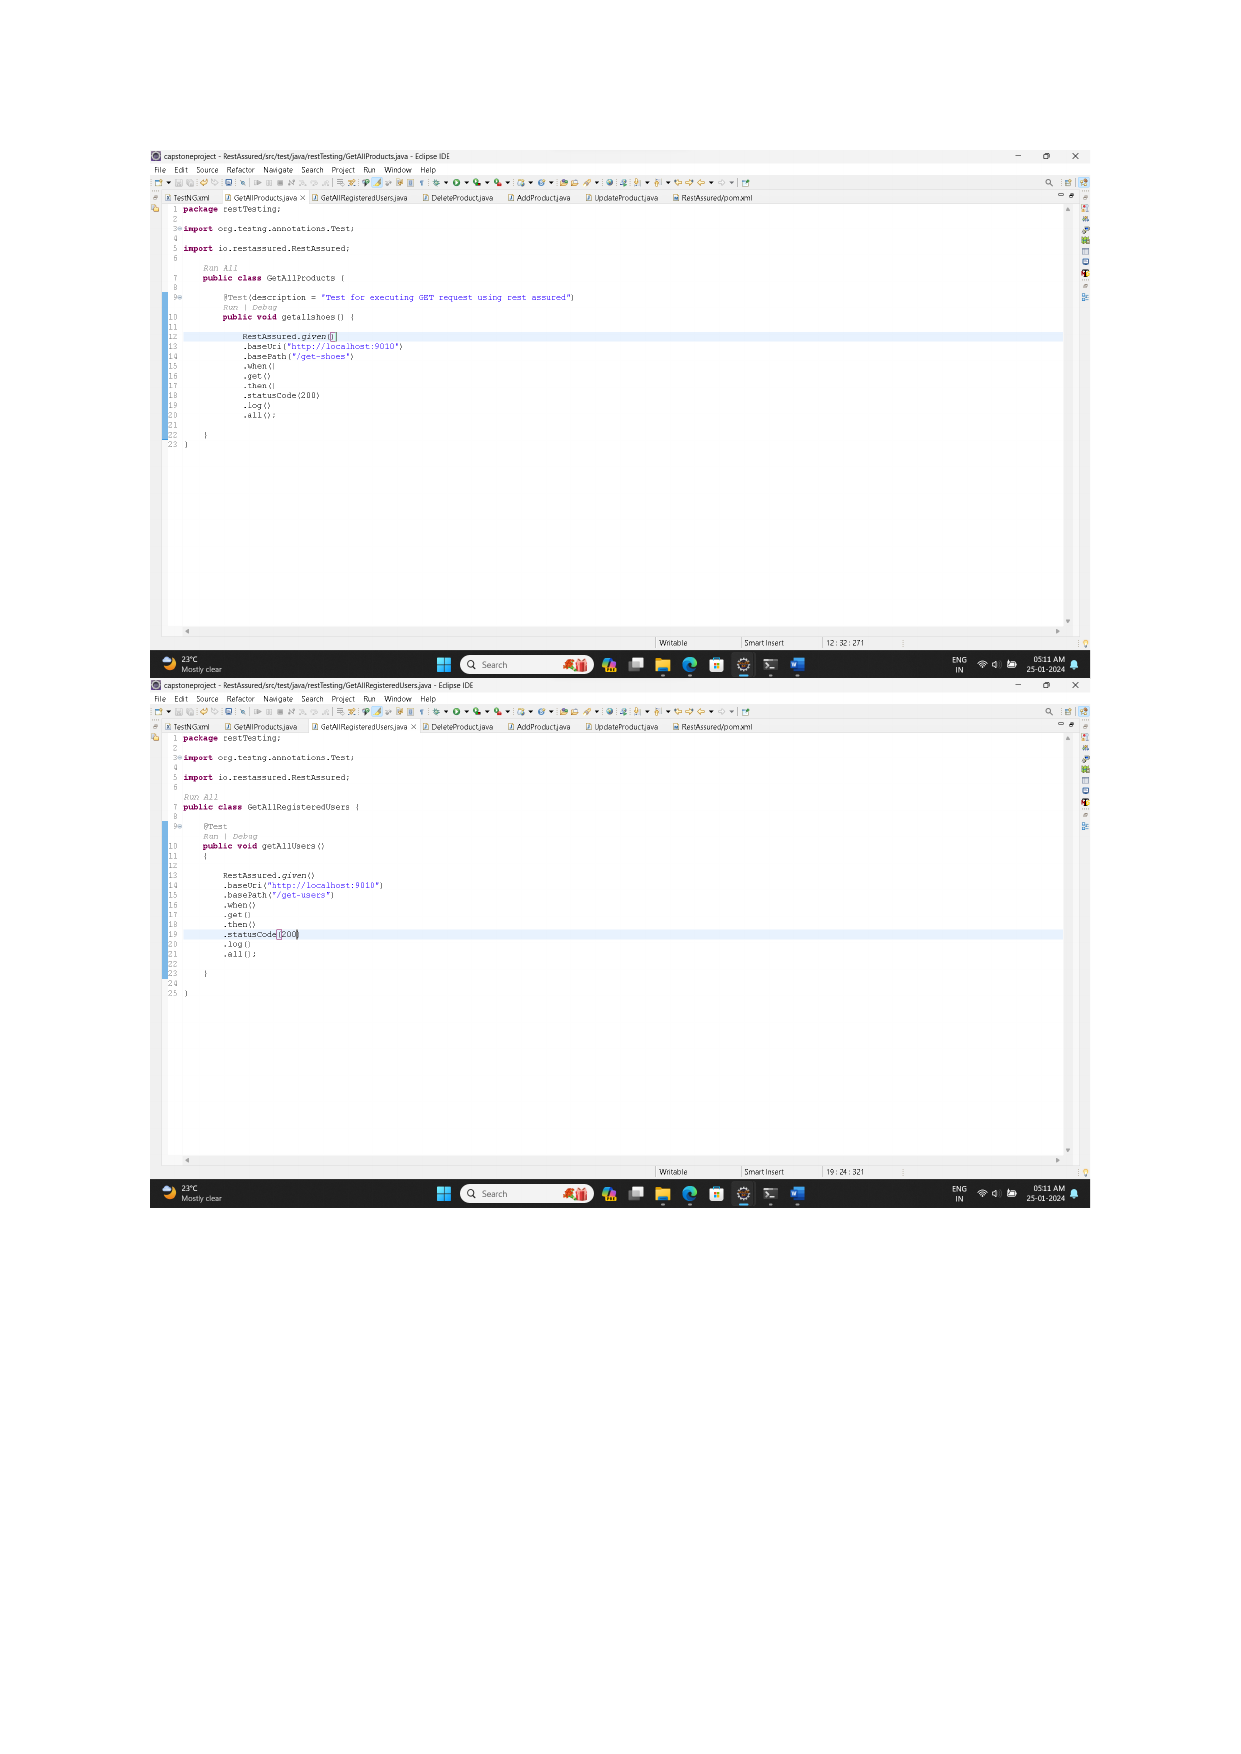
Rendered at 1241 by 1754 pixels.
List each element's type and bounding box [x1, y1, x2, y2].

picture [150, 150, 1091, 1208]
